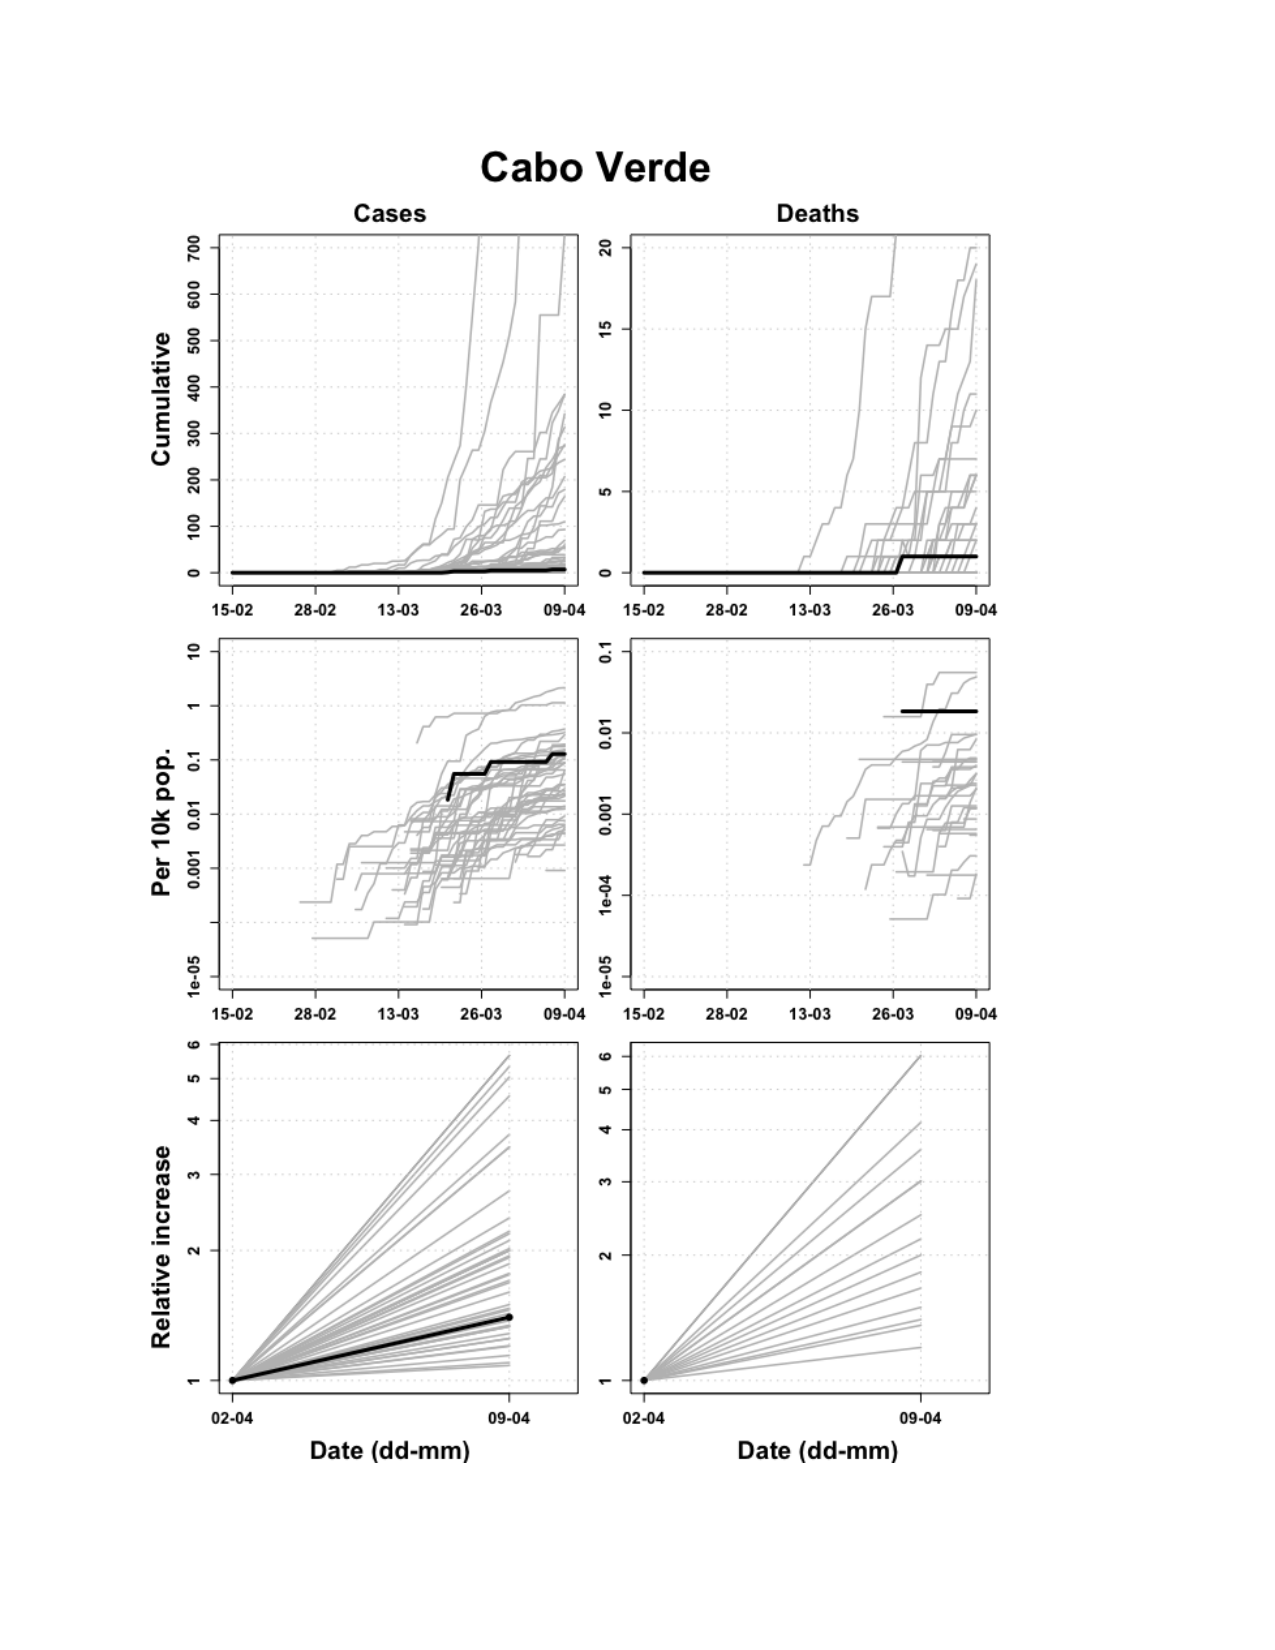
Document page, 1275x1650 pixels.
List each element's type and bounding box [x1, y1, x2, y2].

picture [150, 150, 1025, 1463]
